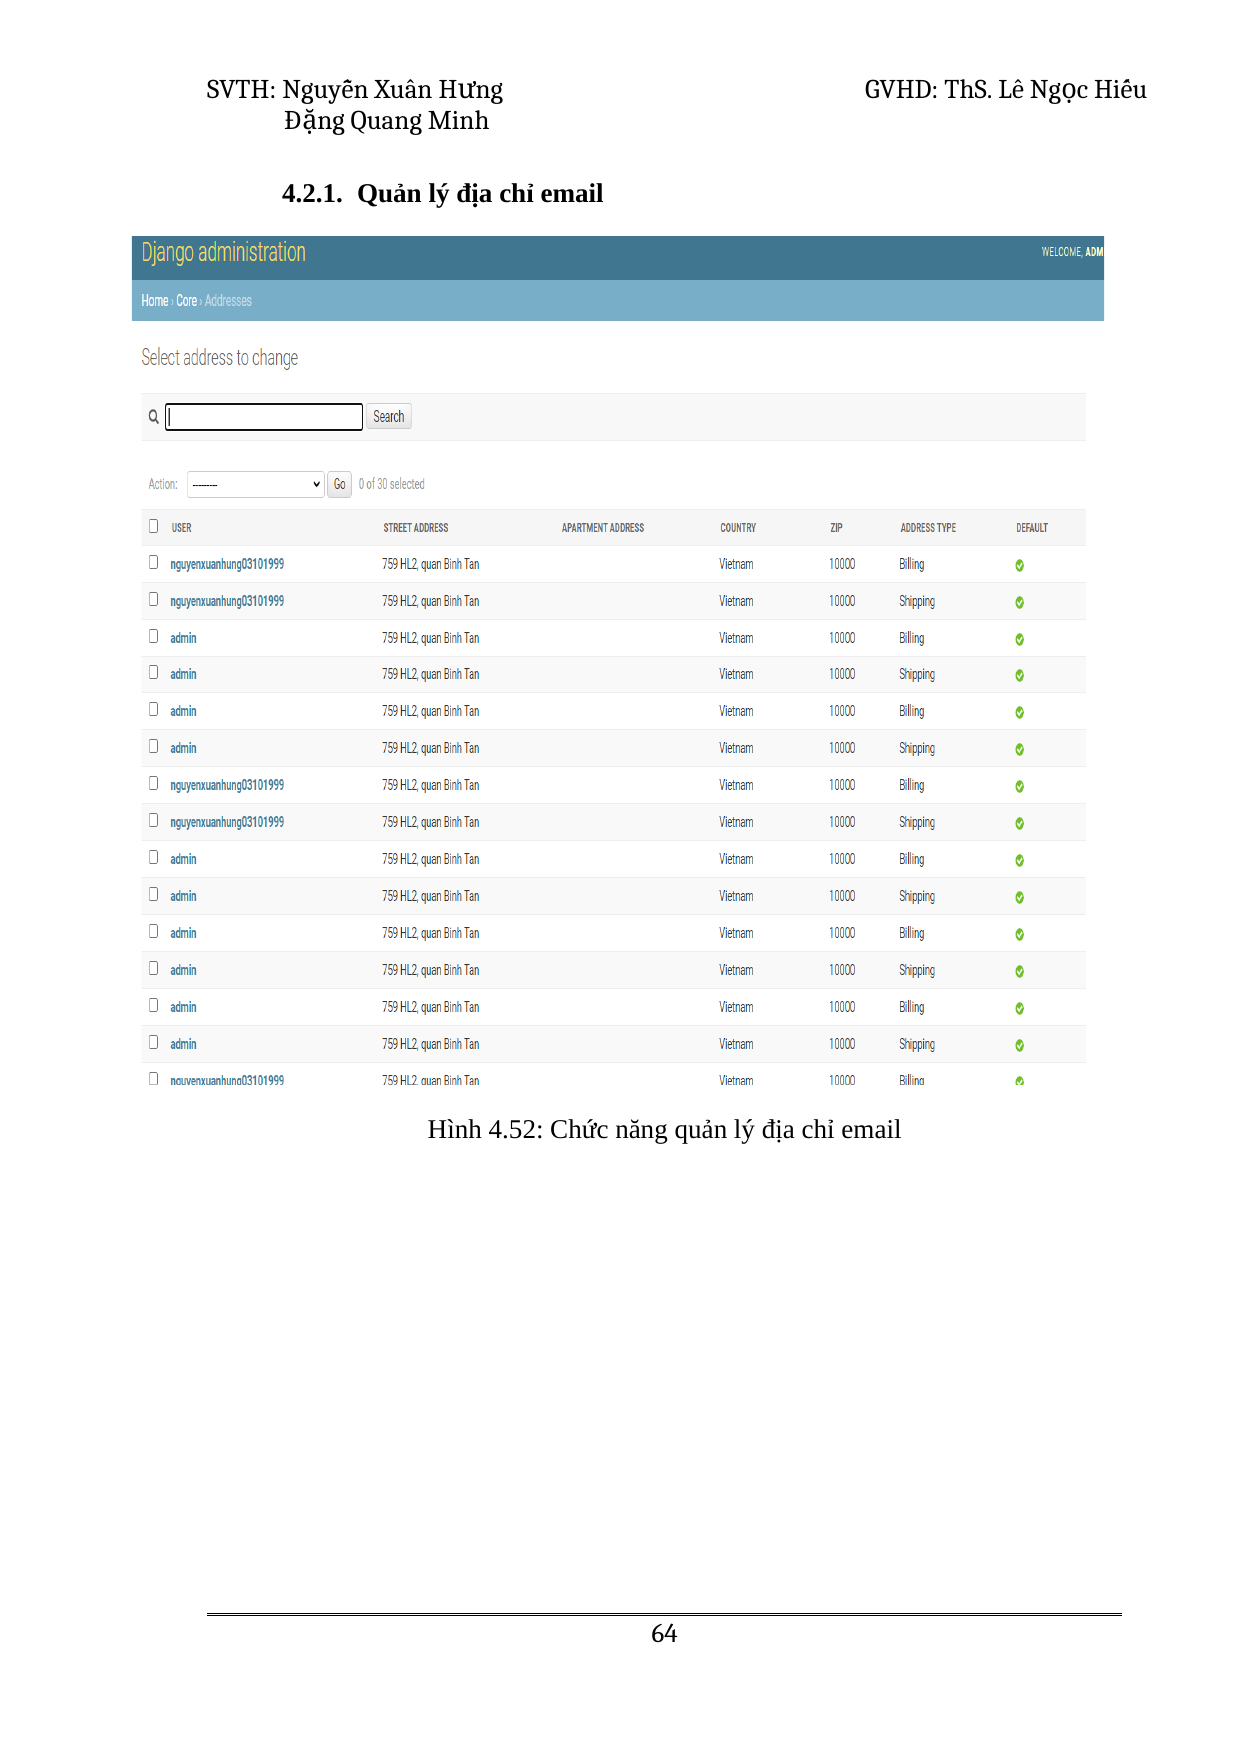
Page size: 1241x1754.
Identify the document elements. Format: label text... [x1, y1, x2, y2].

subtitle Quản lý địa chỉ email [282, 177, 1122, 208]
picture [131, 236, 1105, 1085]
